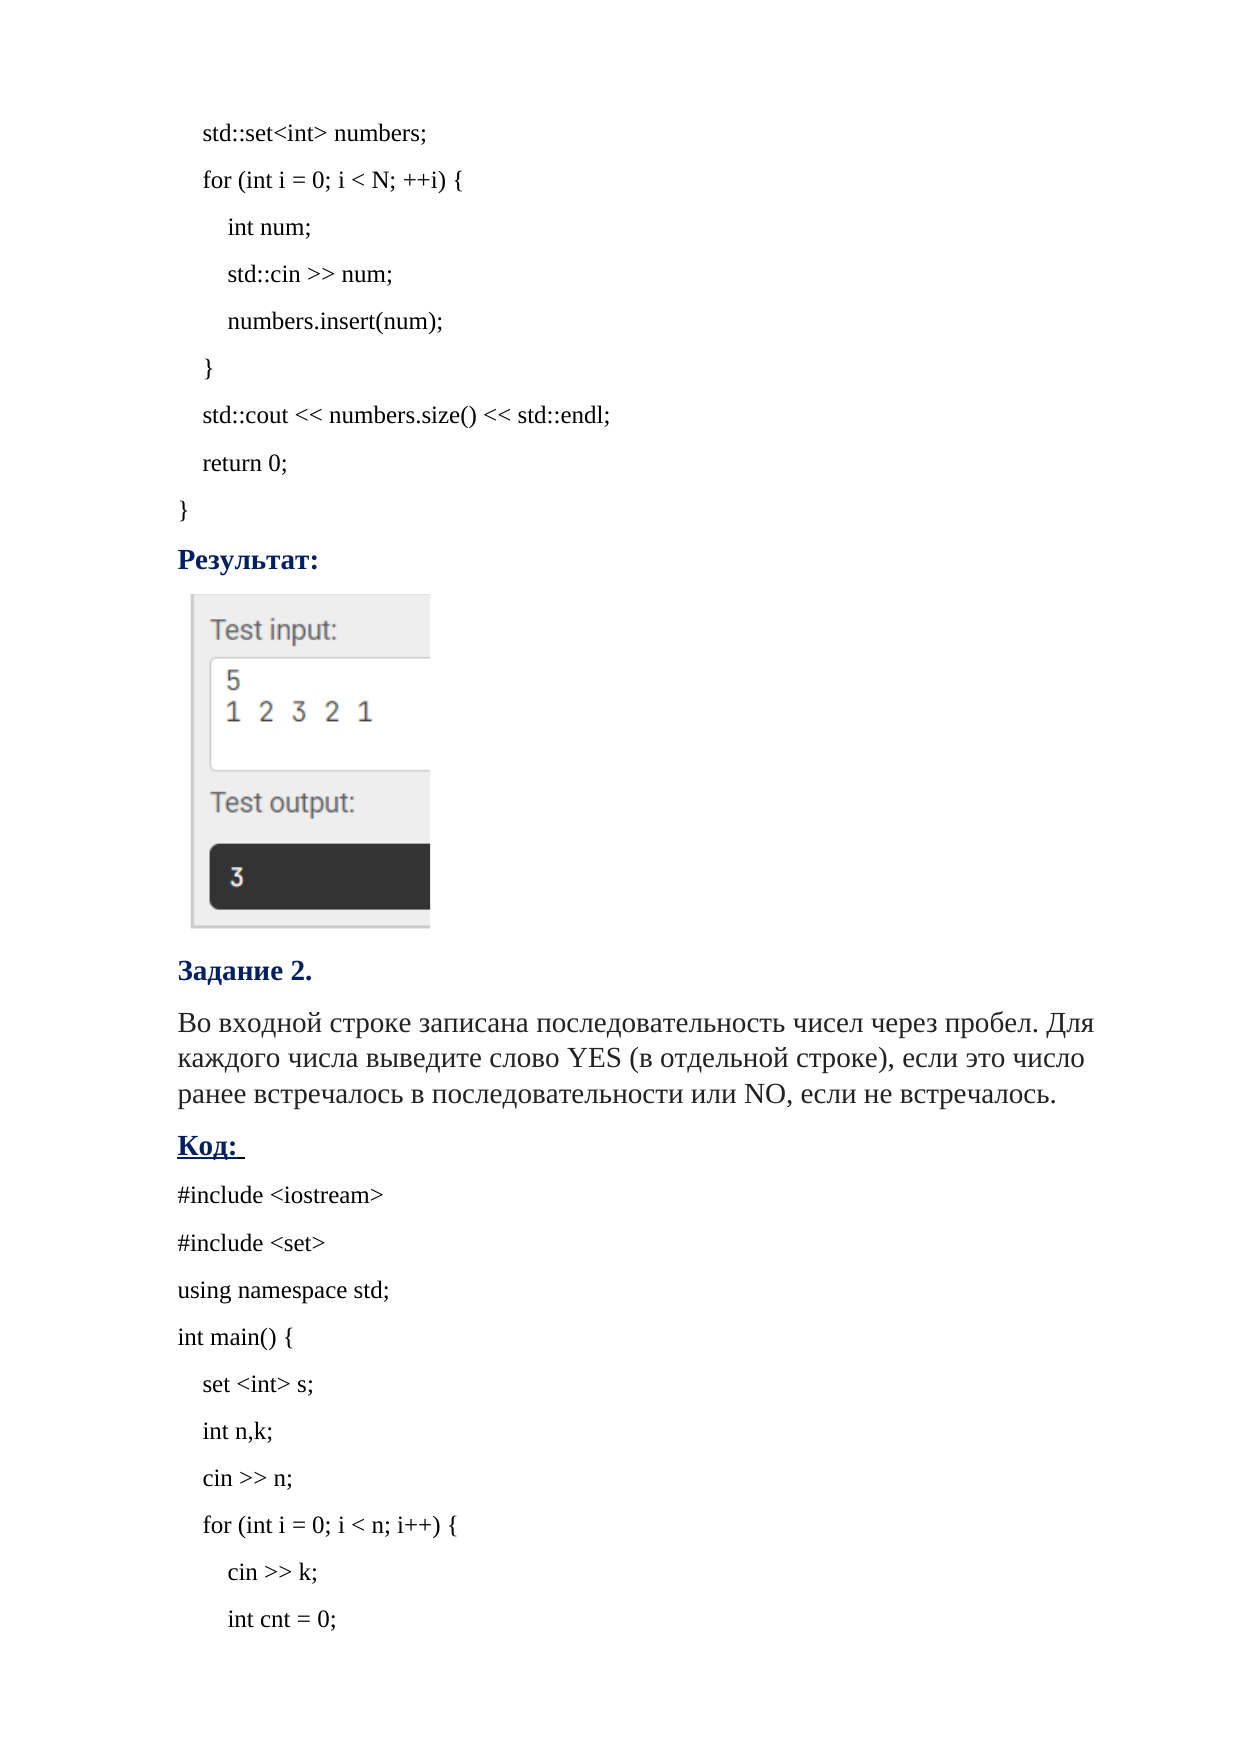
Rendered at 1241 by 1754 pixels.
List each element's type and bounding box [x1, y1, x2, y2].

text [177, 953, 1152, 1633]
picture [177, 594, 431, 935]
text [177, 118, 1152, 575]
